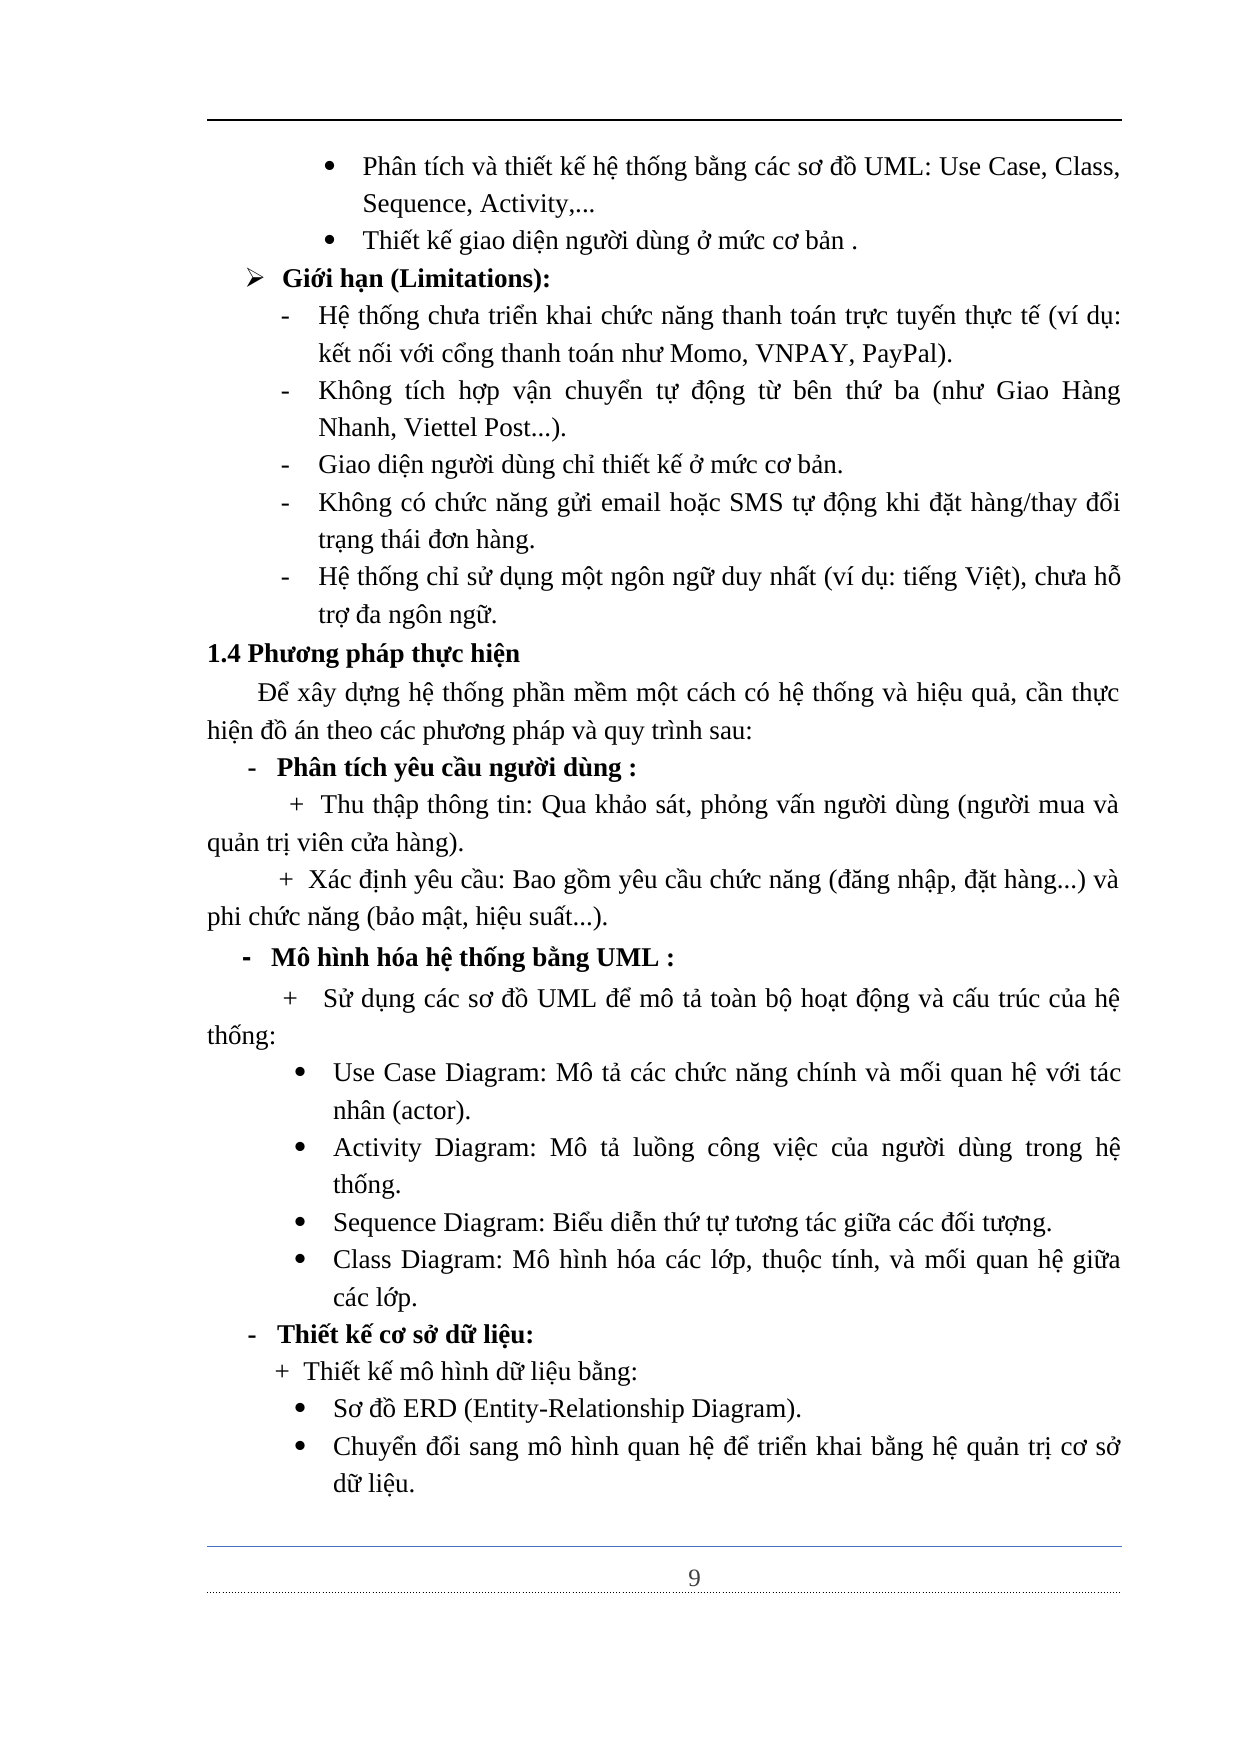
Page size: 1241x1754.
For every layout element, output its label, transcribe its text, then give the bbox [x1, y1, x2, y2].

text Để xây dựng hệ thống phần mềm một cách có hệ thống và hiệu quả, cần thực hiện đồ án theo các phương pháp và quy trình sau: [207, 677, 1122, 745]
list Giới hạn (Limitations): [244, 262, 1122, 293]
text - Phân tích yêu cầu người dùng : [207, 751, 1122, 782]
list Phân tích và thiết kế hệ thống bằng các sơ đồ UML: Use Case, Class, Sequence, Activity,... [325, 150, 1122, 218]
list Hệ thống chỉ sử dụng một ngôn ngữ duy nhất (ví dụ: tiếng Việt), chưa hỗ trợ đa ngôn ngữ. [281, 561, 1122, 629]
text + Thu thập thông tin: Qua khảo sát, phỏng vấn người dùng (người mua và quản trị viên cửa hàng). [207, 788, 1122, 857]
text - Thiết kế cơ sở dữ liệu: [207, 1318, 1122, 1349]
list Use Case Diagram: Mô tả các chức năng chính và mối quan hệ với tác nhân (actor). [295, 1056, 1122, 1125]
list Không tích hợp vận chuyển tự động từ bên thứ ba (như Giao Hàng Nhanh, Viettel Post...). [281, 374, 1122, 442]
list Sequence Diagram: Biểu diễn thứ tự tương tác giữa các đối tượng. [295, 1206, 1122, 1237]
text + Xác định yêu cầu: Bao gồm yêu cầu chức năng (đăng nhập, đặt hàng...) và phi chức năng (bảo mật, hiệu suất...). [207, 863, 1122, 931]
list Giao diện người dùng chỉ thiết kế ở mức cơ bản. [281, 449, 1122, 480]
list Chuyển đổi sang mô hình quan hệ để triển khai bằng hệ quản trị cơ sở dữ liệu. [295, 1430, 1122, 1498]
text + Sử dụng các sơ đồ UML để mô tả toàn bộ hoạt động và cấu trúc của hệ thống: [207, 982, 1122, 1050]
list Hệ thống chưa triển khai chức năng thanh toán trực tuyến thực tế (ví dụ: kết nối với cổng thanh toán như Momo, VNPAY, PayPal). [281, 299, 1122, 368]
list Thiết kế giao diện người dùng ở mức cơ bản . [325, 224, 1122, 256]
list Class Diagram: Mô hình hóa các lớp, thuộc tính, và mối quan hệ giữa các lớp. [295, 1243, 1122, 1312]
list Activity Diagram: Mô tả luồng công việc của người dùng trong hệ thống. [295, 1131, 1122, 1199]
text + Thiết kế mô hình dữ liệu bằng: [207, 1355, 1122, 1386]
text - Mô hình hóa hệ thống bằng UML : [207, 938, 1122, 974]
list Không có chức năng gửi email hoặc SMS tự động khi đặt hàng/thay đổi trạng thái đơn hàng. [281, 486, 1122, 554]
list Sơ đồ ERD (Entity-Relationship Diagram). [295, 1392, 1122, 1424]
subtitle 1.4 Phương pháp thực hiện [207, 637, 1122, 668]
